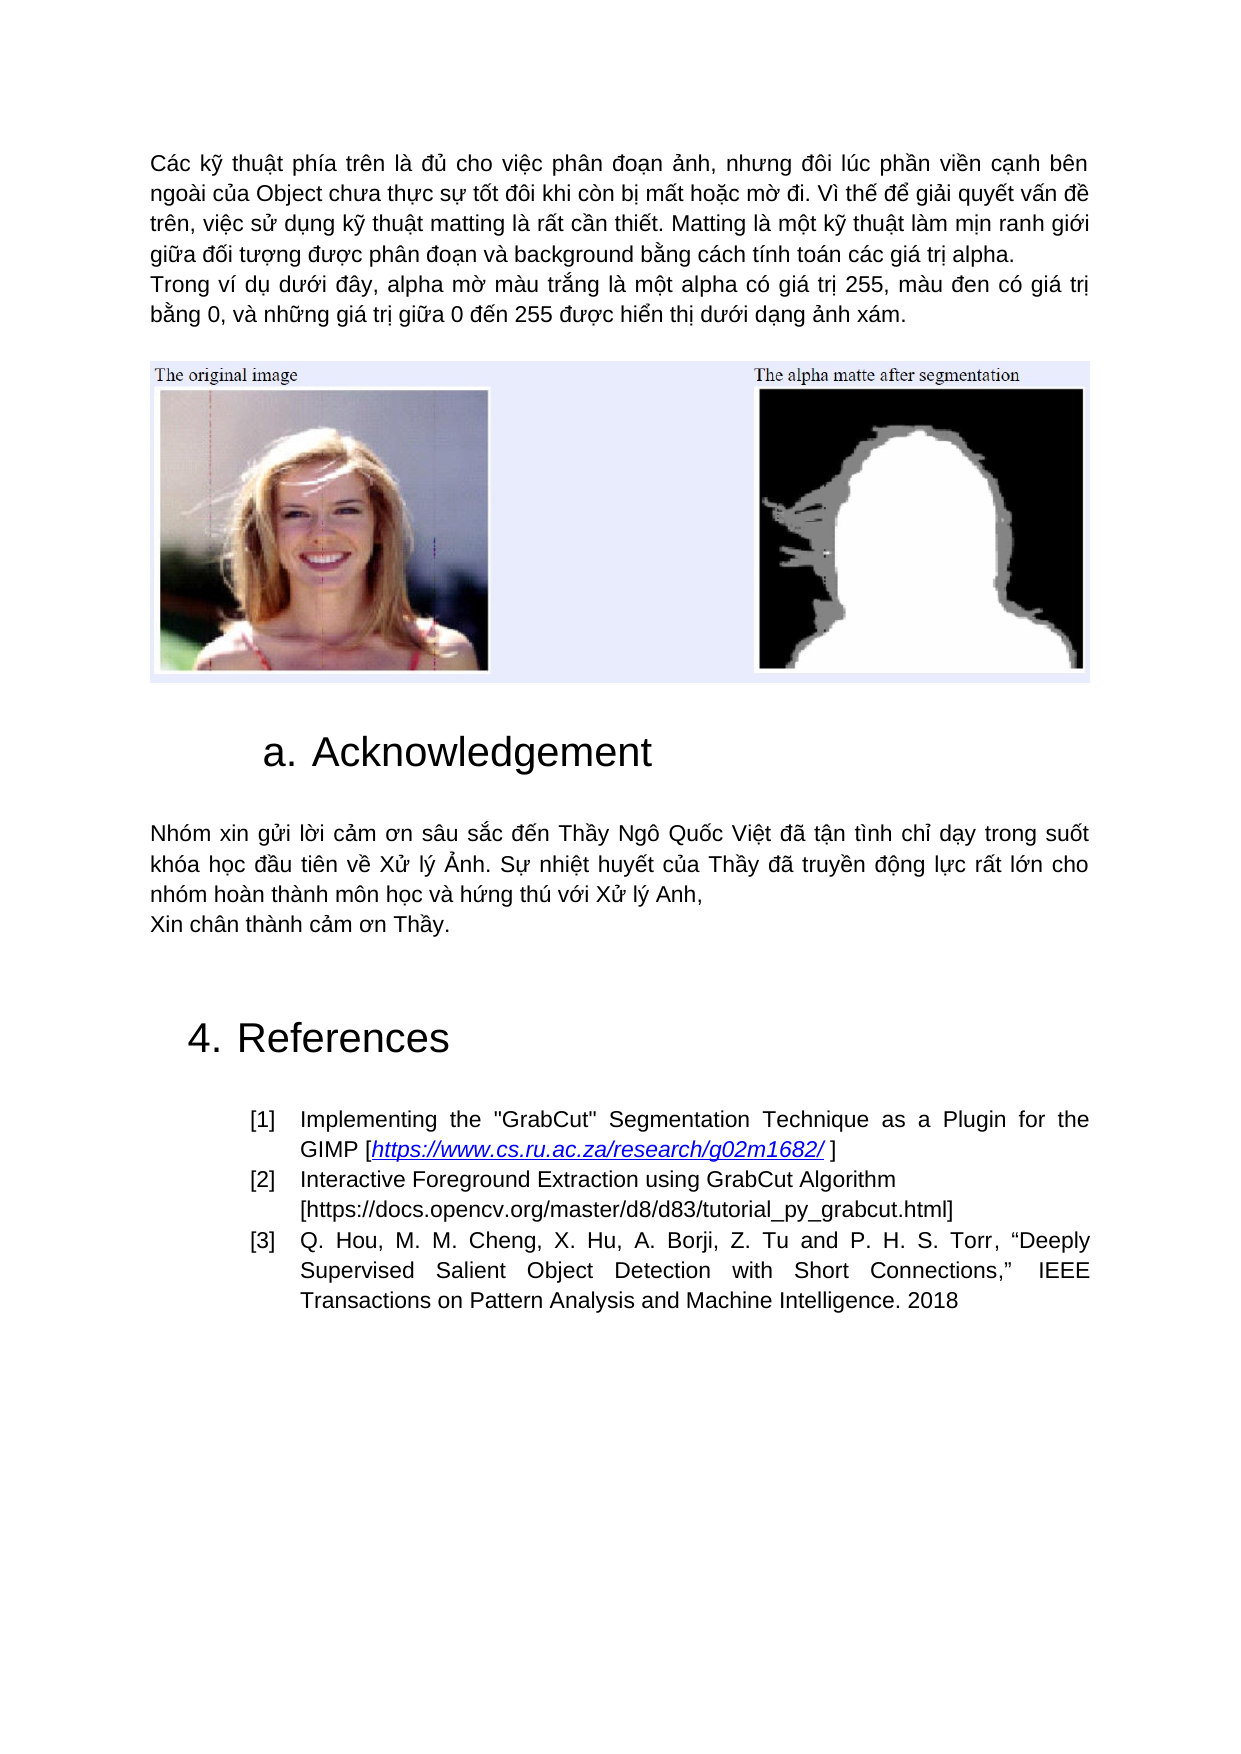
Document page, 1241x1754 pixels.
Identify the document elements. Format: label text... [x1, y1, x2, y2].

text Nhóm xin gửi lời cảm ơn sâu sắc đến Thầy Ngô Quốc Việt đã tận tình chỉ dạy trong suốt khóa học đầu tiên về Xử lý Ảnh. Sự nhiệt huyết của Thầy đã truyền động lực rất lớn cho nhóm hoàn thành môn học và hứng thú với Xử lý Anh, [150, 820, 1090, 907]
text Xin chân thành cảm ơn Thầy. [150, 911, 1090, 937]
picture [150, 361, 1091, 683]
list Interactive Foreground Extraction using GrabCut Algorithm [262, 1166, 1090, 1192]
subtitle Acknowledgement [262, 728, 1090, 776]
text Các kỹ thuật phía trên là đủ cho việc phân đoạn ảnh, nhưng đôi lúc phần viền cạnh bên ngoài của Object chưa thực sự tốt đôi khi còn bị mất hoặc mờ đi. Vì thế để giải quyết vấn đề trên, việc sử dụng kỹ thuật matting là rất cần thiết. Matting là một kỹ thuật làm mịn ranh giới giữa đối tượng được phân đoạn và background bằng cách tính toán các giá trị alpha. [150, 150, 1090, 267]
list Implementing the "GrabCut" Segmentation Technique as a Plugin for the GIMP [https://www.cs.ru.ac.za/research/g02m1682/ ] [262, 1106, 1090, 1162]
text Trong ví dụ dưới đây, alpha mờ màu trắng là một alpha có giá trị 255, màu đen có giá trị bằng 0, và những giá trị giữa 0 đến 255 được hiển thị dưới dạng ảnh xám. [150, 271, 1090, 327]
list Q. Hou, M. M. Cheng, X. Hu, A. Borji, Z. Tu and P. H. S. Torr, “Deeply Supervised Salient Object Detection with Short Connections,” IEEE Transactions on Pattern Analysis and Machine Intelligence. 2018 [262, 1227, 1090, 1313]
subtitle References [187, 1013, 1090, 1061]
list [https://docs.opencv.org/master/d8/d83/tutorial_py_grabcut.html] [300, 1196, 1090, 1223]
